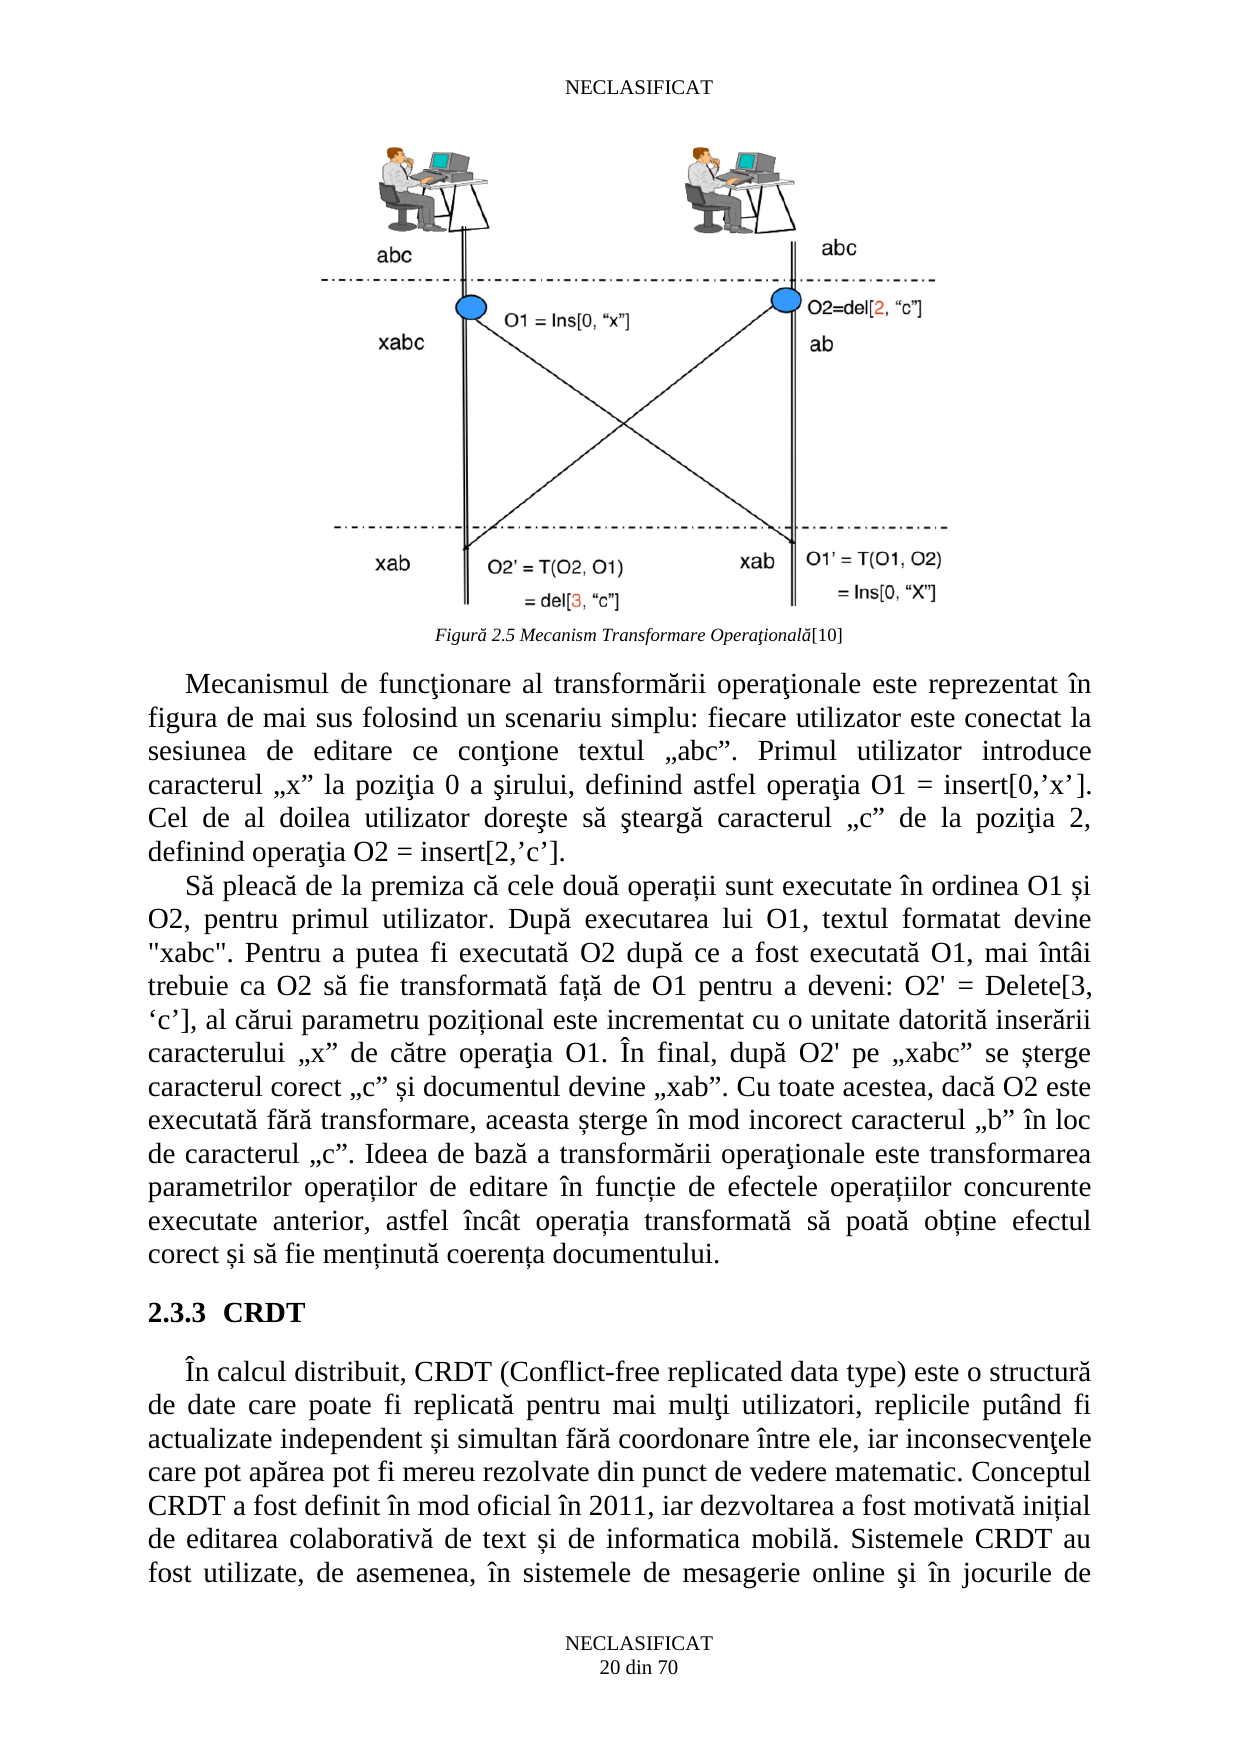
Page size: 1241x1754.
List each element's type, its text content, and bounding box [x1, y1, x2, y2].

text Figură 2.5 Mecanism Transformare Operaţională [148, 624, 1092, 646]
subtitle CRDT [148, 1295, 1092, 1329]
text Mecanismul de funcţionare al transformării operaţionale este reprezentat în figura de mai sus folosind un scenariu simplu: fiecare utilizator este conectat la sesiunea de editare ce conţione textul „abc”. Primul utilizator introduce caracterul „x” la poziţia 0 a şirului, definind astfel operaţia O1 = insert[0,’x’]. Cel de al doilea utilizator doreşte să şteargă caracterul „c” de la poziţia 2, definind operaţia O2 = insert[2,’c’]. [148, 666, 1092, 868]
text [148, 1354, 1092, 1588]
picture [320, 147, 995, 617]
text Să pleacă de la premiza că cele două operații sunt executate în ordinea O1 și O2, pentru primul utilizator. După executarea lui O1, textul formatat devine "xabc". Pentru a putea fi executată O2 după ce a fost executată O1, mai întâi trebuie ca O2 să fie transformată față de O1 pentru a deveni: O2' = Delete[3, ‘c’], al cărui parametru pozițional este incrementat cu o unitate datorită inserării caracterului „x” de către operaţia O1. În final, după O2' pe „xabc” se șterge caracterul corect „c” și documentul devine „xab”. Cu toate acestea, dacă O2 este executată fără transformare, aceasta șterge în mod incorect caracterul „b” în loc de caracterul „c”. Ideea de bază a transformării operaţionale este transformarea parametrilor operaților de editare în funcție de efectele operațiilor concurente executate anterior, astfel încât operația transformată să poată obține efectul corect și să fie menținută coerența documentului. [148, 868, 1092, 1270]
